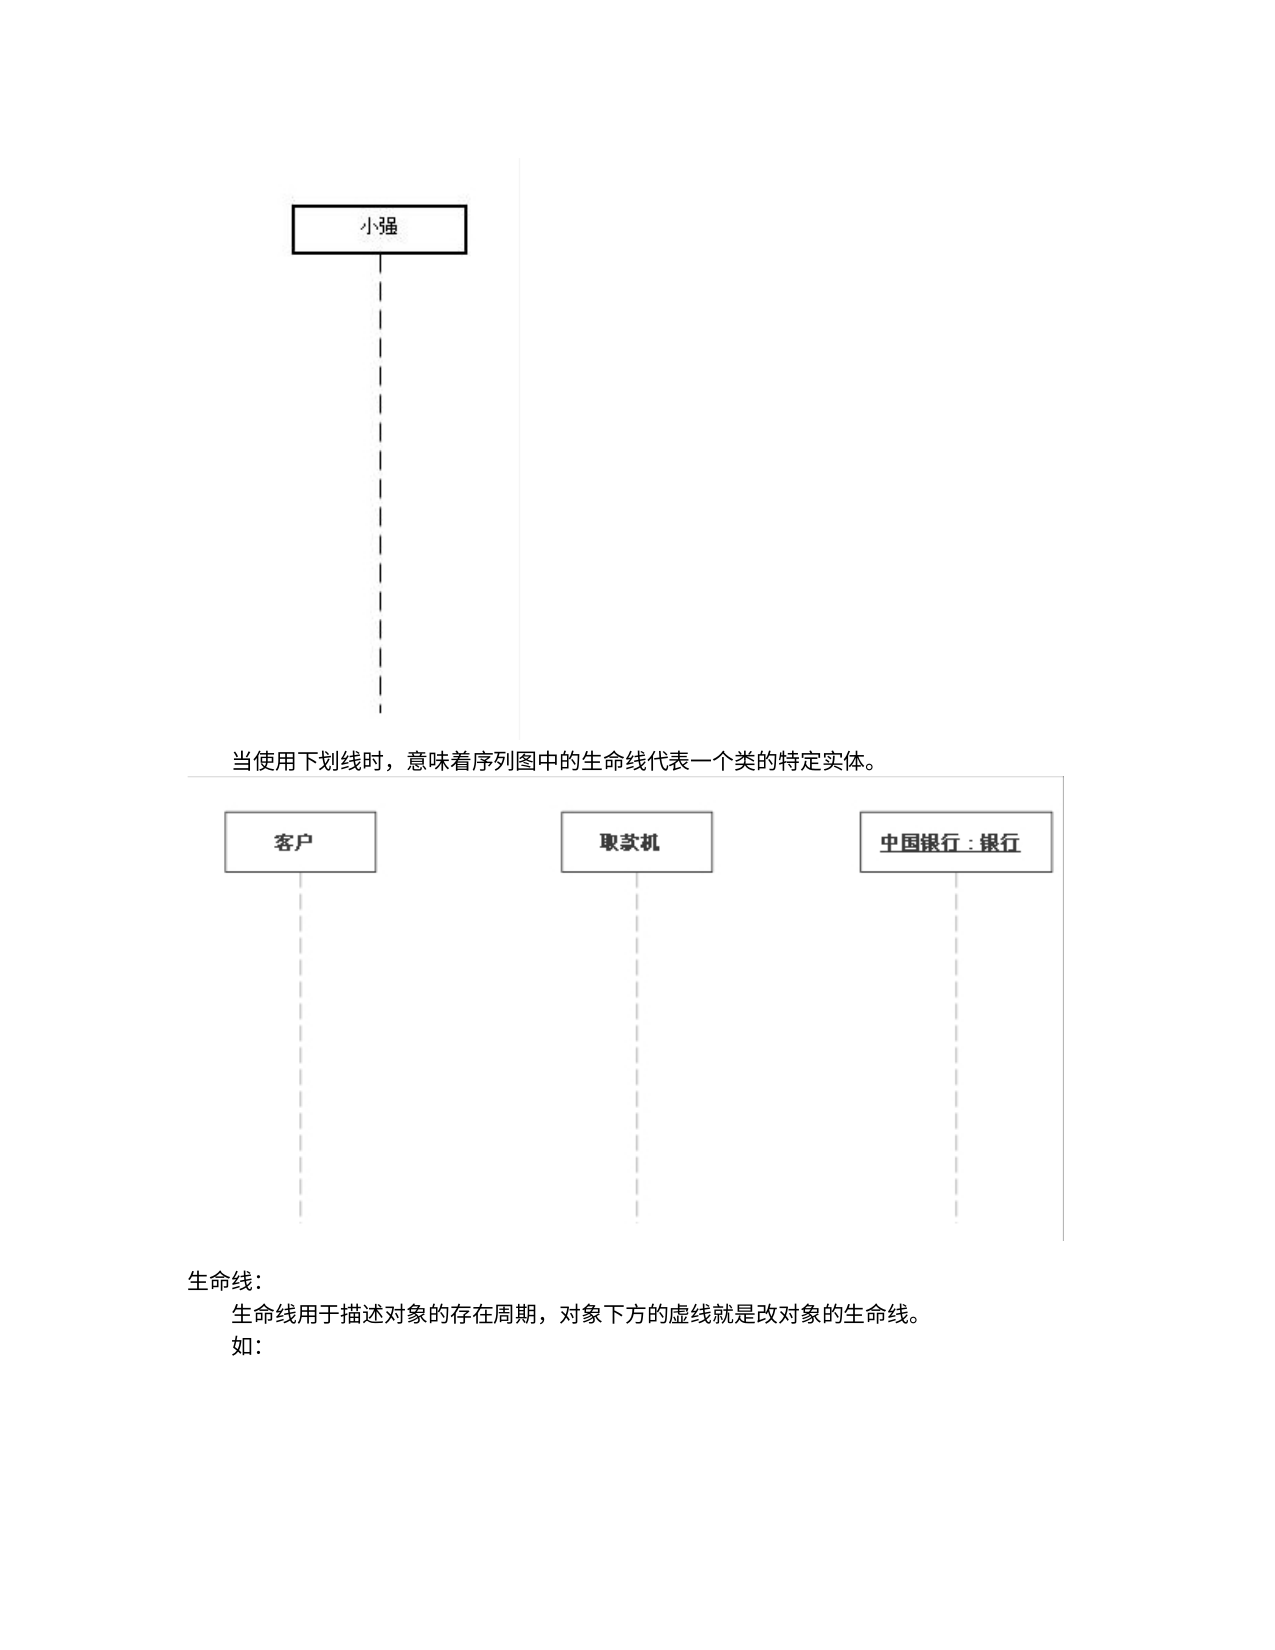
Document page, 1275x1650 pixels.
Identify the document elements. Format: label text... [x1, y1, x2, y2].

text 如： [187, 1329, 1087, 1361]
picture [187, 776, 1064, 1241]
picture [187, 158, 521, 740]
text 生命线用于描述对象的存在周期，对象下方的虚线就是改对象的生命线。 [187, 1296, 1087, 1329]
text 当使用下划线时，意味着序列图中的生命线代表一个类的特定实体。 [187, 744, 1087, 776]
text 生命线： [187, 1264, 1087, 1296]
